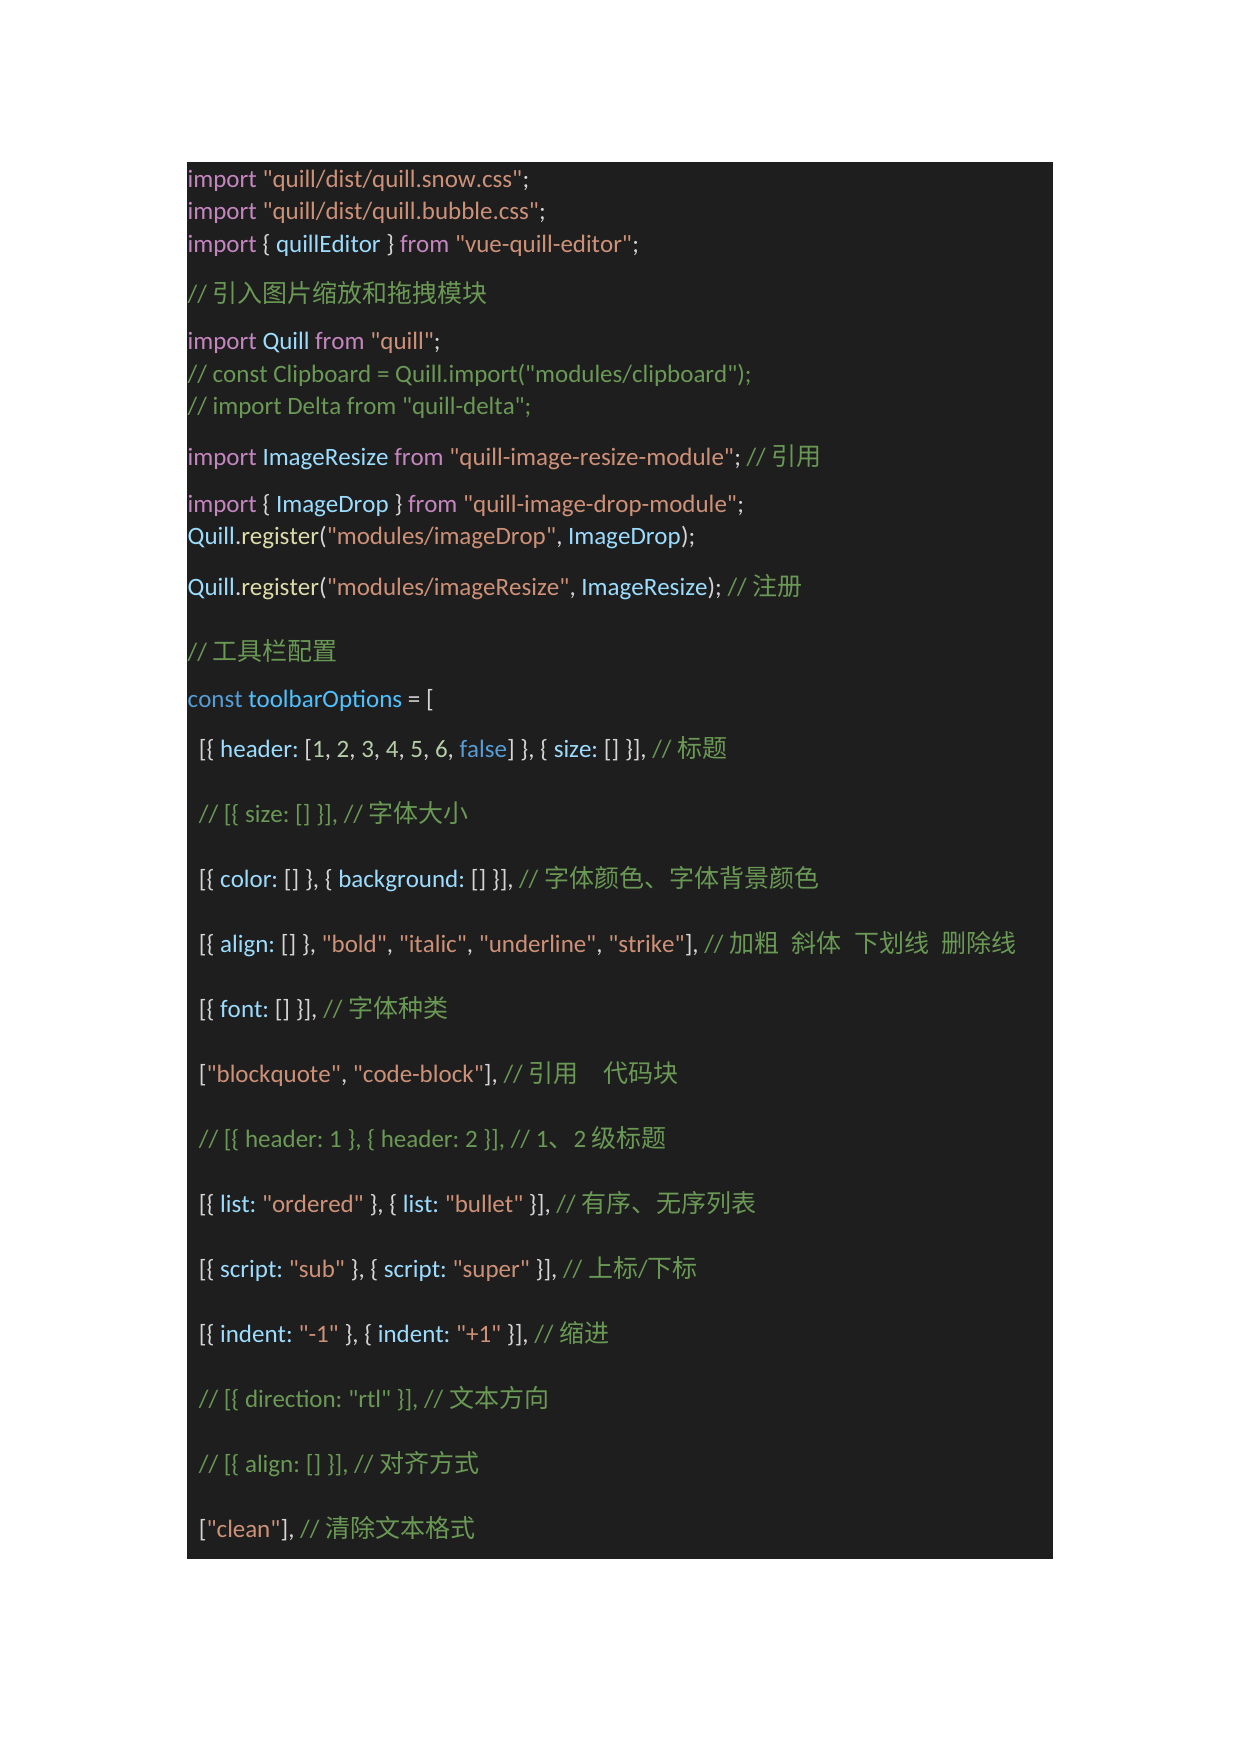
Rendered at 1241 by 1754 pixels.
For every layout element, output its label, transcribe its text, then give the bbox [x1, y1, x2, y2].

text [{ header: [1, 2, 3, 4, 5, 6, false] }, { size: [] }], // 标题 [187, 714, 1053, 779]
text // const Clipboard = Quill.import("modules/clipboard"); [187, 357, 1053, 389]
text // 引入图片缩放和拖拽模块 [187, 259, 1053, 324]
text import ImageResize from "quill-image-resize-module"; // 引用 [187, 422, 1053, 487]
text [{ color: [] }, { background: [] }], // 字体颜色、字体背景颜色 [187, 844, 1053, 909]
text // [{ align: [] }], // 对齐方式 [187, 1429, 1053, 1494]
text // 工具栏配置 [187, 617, 1053, 682]
text import "quill/dist/quill.bubble.css"; [187, 194, 1053, 227]
text import { ImageDrop } from "quill-image-drop-module"; [187, 487, 1053, 519]
text [{ indent: "-1" }, { indent: "+1" }], // 缩进 [187, 1299, 1053, 1364]
text import { quillEditor } from "vue-quill-editor"; [187, 227, 1053, 259]
text // import Delta from "quill-delta"; [187, 389, 1053, 422]
text ["blockquote", "code-block"], // 引用 代码块 [187, 1039, 1053, 1104]
text [{ script: "sub" }, { script: "super" }], // 上标/下标 [187, 1234, 1053, 1299]
text const toolbarOptions = [ [187, 682, 1053, 714]
text [{ list: "ordered" }, { list: "bullet" }], // 有序、无序列表 [187, 1169, 1053, 1234]
text ["clean"], // 清除文本格式 [187, 1494, 1053, 1559]
text Quill.register("modules/imageDrop", ImageDrop); [187, 519, 1053, 552]
text import Quill from "quill"; [187, 324, 1053, 357]
text import "quill/dist/quill.snow.css"; [187, 162, 1053, 194]
text // [{ direction: "rtl" }], // 文本方向 [187, 1364, 1053, 1429]
text // [{ header: 1 }, { header: 2 }], // 1、2 级标题 [187, 1104, 1053, 1169]
text [{ font: [] }], // 字体种类 [187, 974, 1053, 1039]
text [{ align: [] }, "bold", "italic", "underline", "strike"], // 加粗 斜体 下划线 删除线 [187, 909, 1053, 974]
text // [{ size: [] }], // 字体大小 [187, 779, 1053, 844]
text Quill.register("modules/imageResize", ImageResize); // 注册 [187, 552, 1053, 617]
